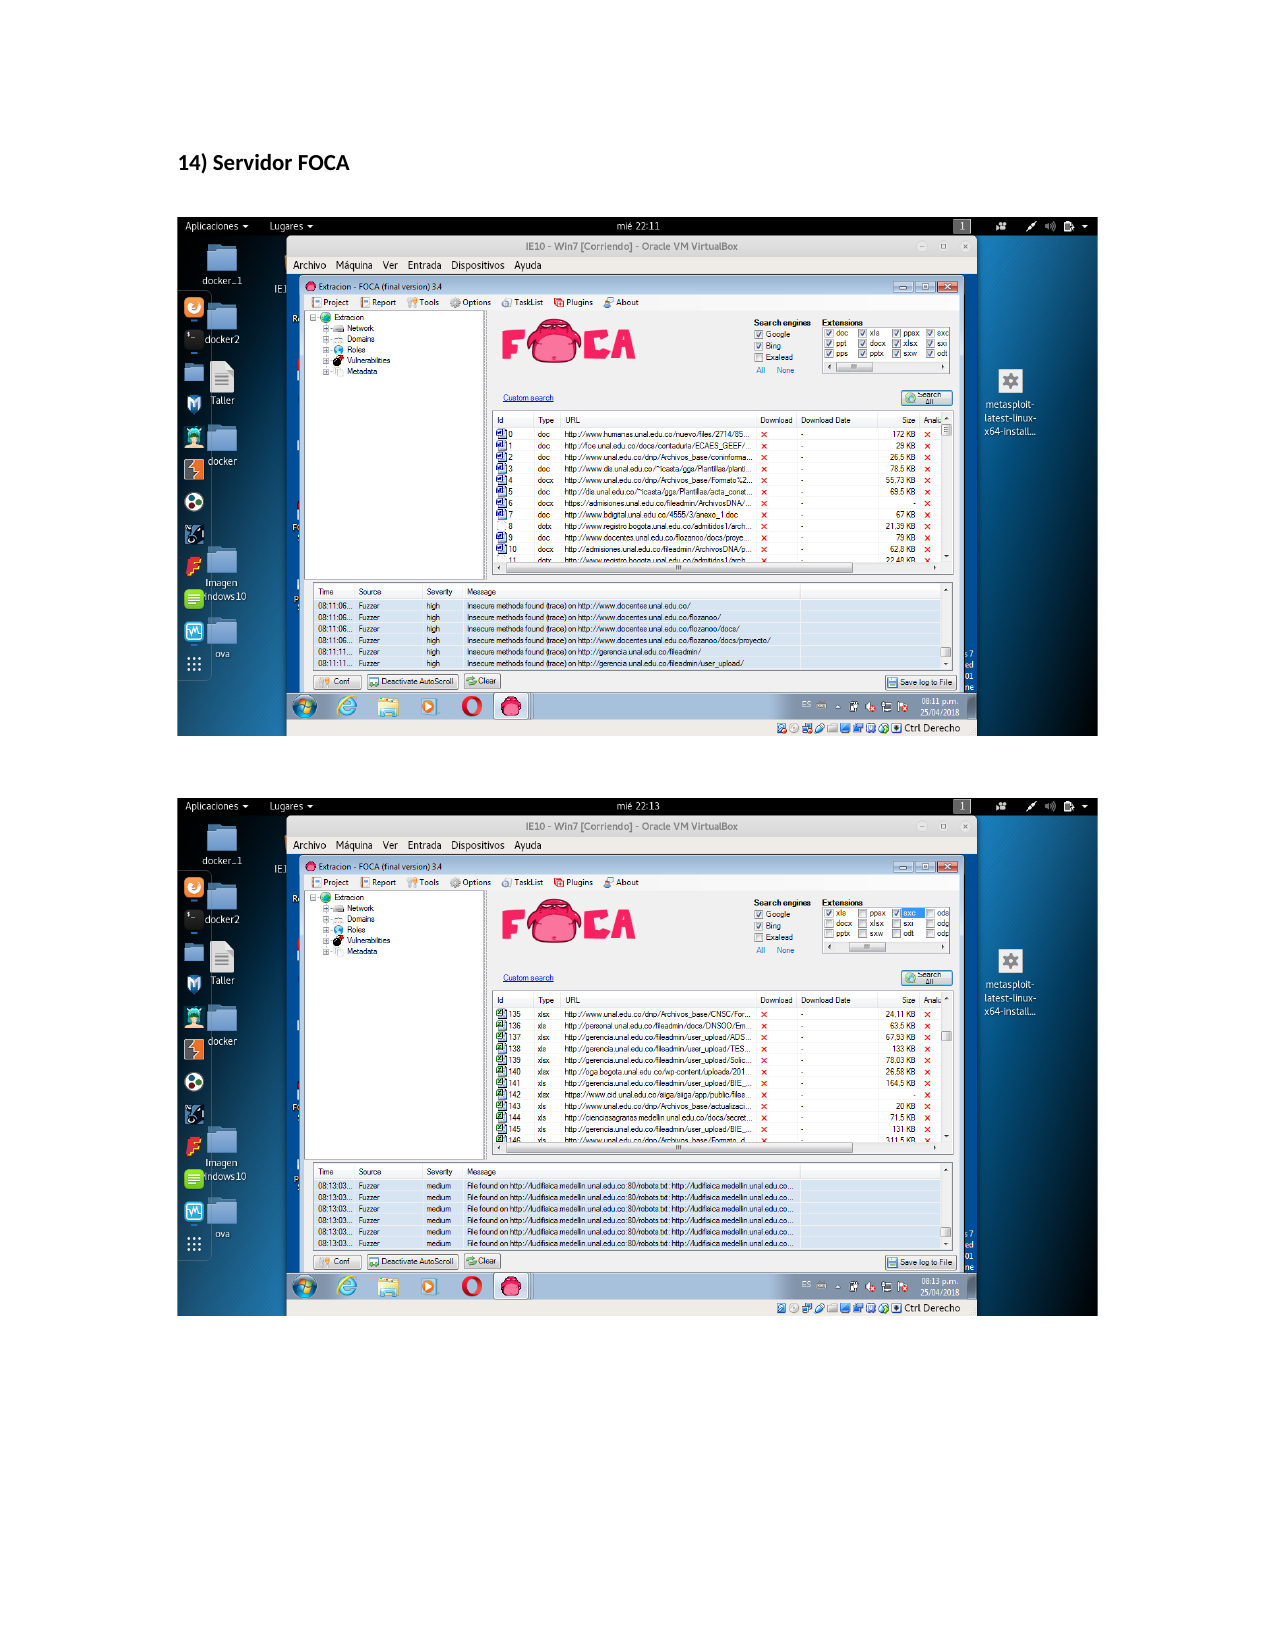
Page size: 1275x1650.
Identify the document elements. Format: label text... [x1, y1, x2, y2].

picture [177, 217, 1098, 736]
text 14) Servidor FOCA [177, 148, 1098, 217]
picture [177, 798, 1098, 1316]
